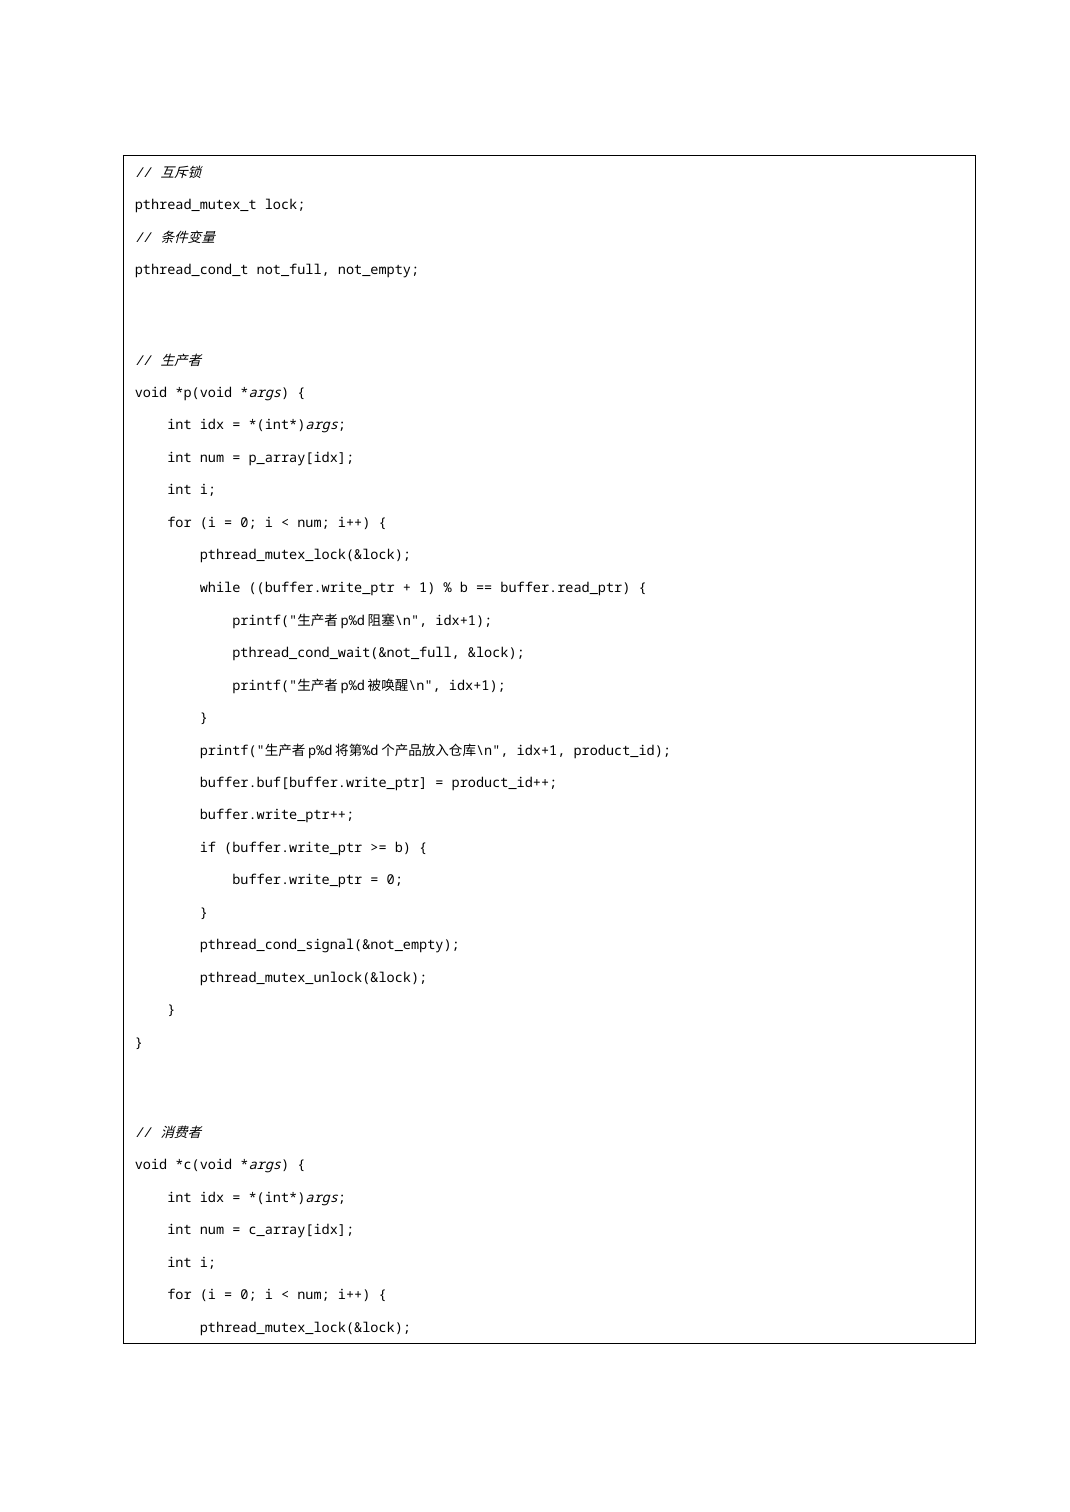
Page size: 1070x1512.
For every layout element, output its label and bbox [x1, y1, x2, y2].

table_cell [124, 156, 975, 1343]
